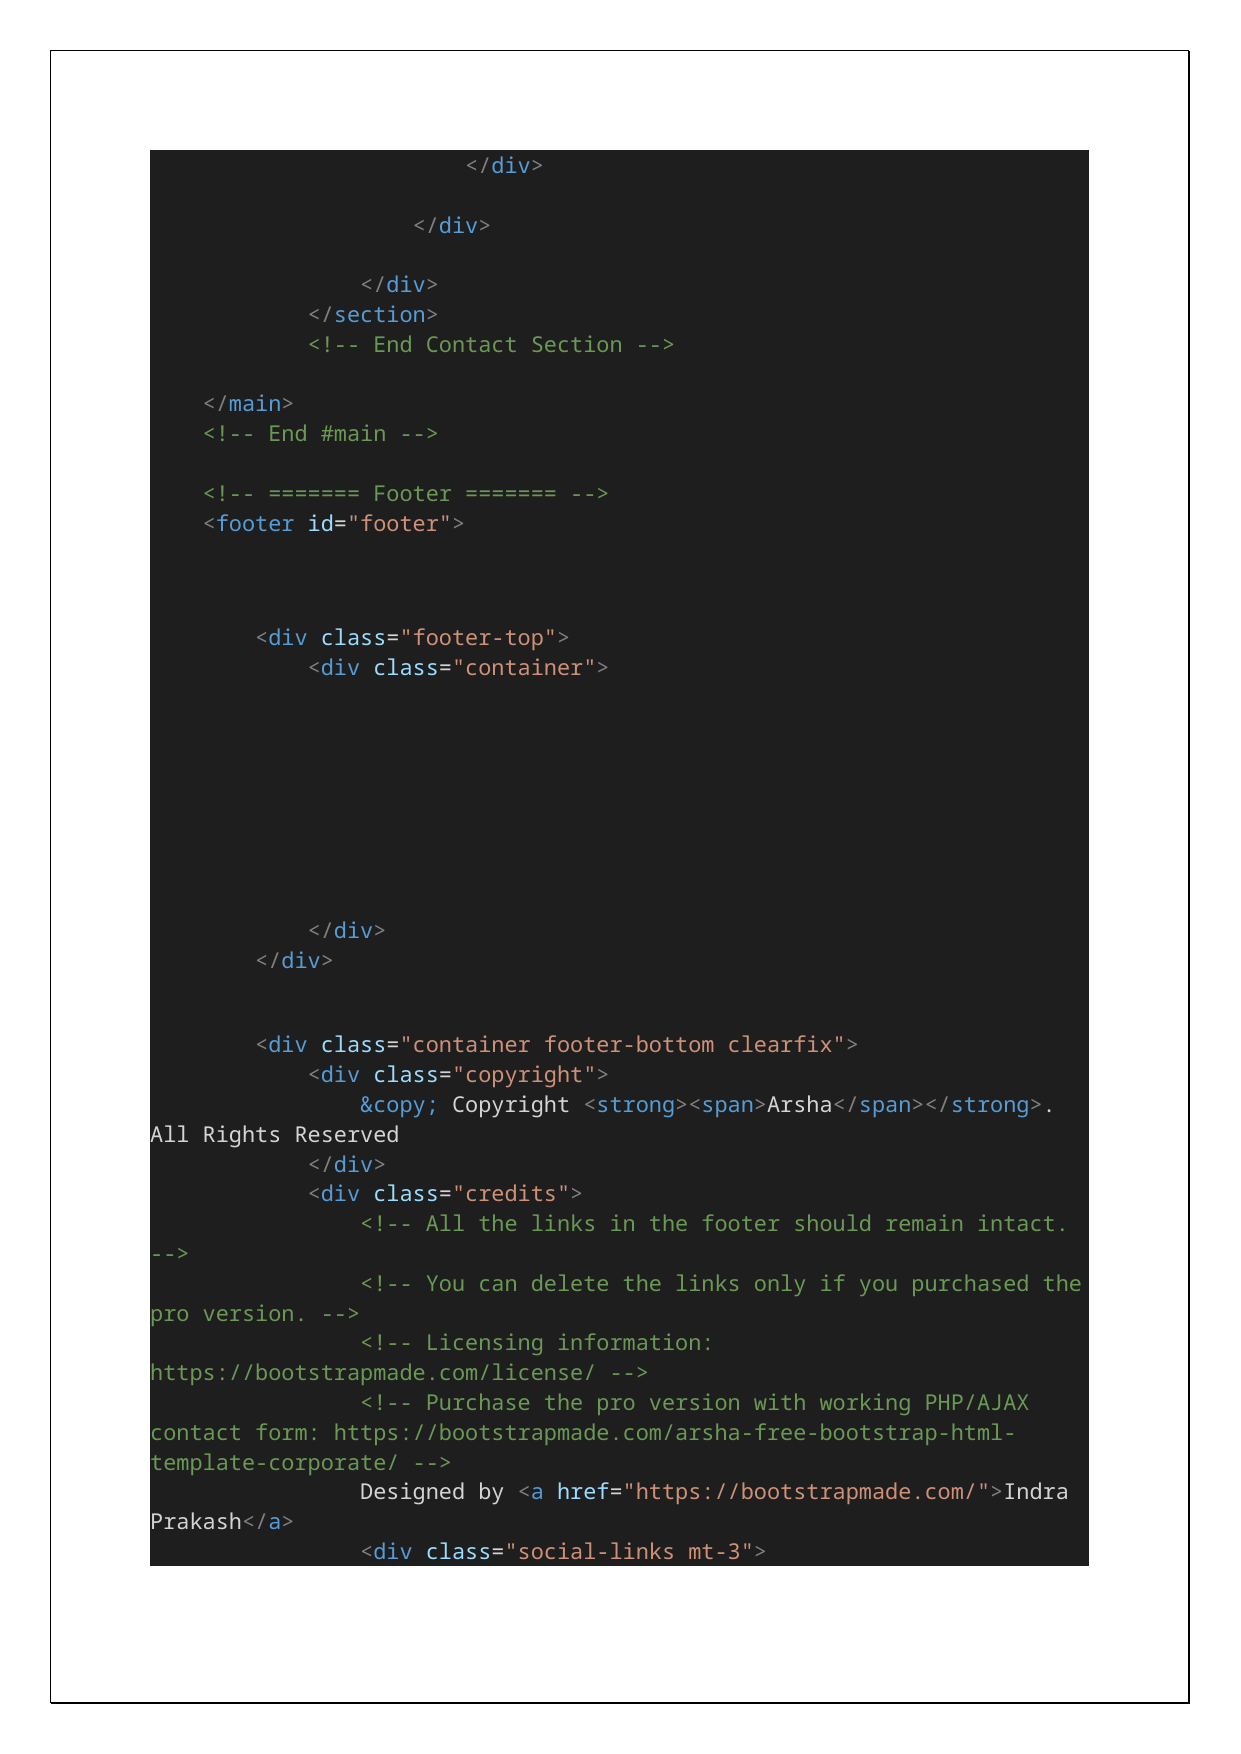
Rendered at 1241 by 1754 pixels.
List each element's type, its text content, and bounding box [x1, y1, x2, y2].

text </main> [150, 388, 1089, 418]
text <div class="footer-top"> [150, 622, 1089, 652]
text &copy; Copyright <strong><span>Arsha</span></strong>. All Rights Reserved [150, 1089, 1089, 1148]
text <footer id="footer"> [150, 507, 1089, 537]
text <!-- You can delete the links only if you purchased the pro version. --> [150, 1268, 1089, 1327]
text <div class="container"> [150, 652, 1089, 681]
text <div class="copyright"> [150, 1059, 1089, 1089]
text Designed by <a href="https://bootstrapmade.com/">Indra Prakash</a> [150, 1476, 1089, 1536]
text <div class="credits"> [150, 1178, 1089, 1208]
text <!-- All the links in the footer should remain intact. --> [150, 1208, 1089, 1268]
text <!-- Purchase the pro version with working PHP/AJAX contact form: https://bootstrapmade.com/arsha-free-bootstrap-html-template-corporate/ --> [150, 1387, 1089, 1476]
text </div> [150, 150, 1089, 180]
text </section> [150, 299, 1089, 329]
text <div class="container footer-bottom clearfix"> [150, 1029, 1089, 1059]
text <!-- ======= Footer ======= --> [150, 478, 1089, 507]
text </div> [150, 1148, 1089, 1178]
text <!-- End #main --> [150, 418, 1089, 448]
text </div> [150, 269, 1089, 299]
text </div> [150, 915, 1089, 945]
text <div class="social-links mt-3"> [150, 1536, 1089, 1566]
text <!-- End Contact Section --> [150, 329, 1089, 358]
text </div> [150, 945, 1089, 974]
text </div> [150, 209, 1089, 239]
text <!-- Licensing information: https://bootstrapmade.com/license/ --> [150, 1327, 1089, 1387]
